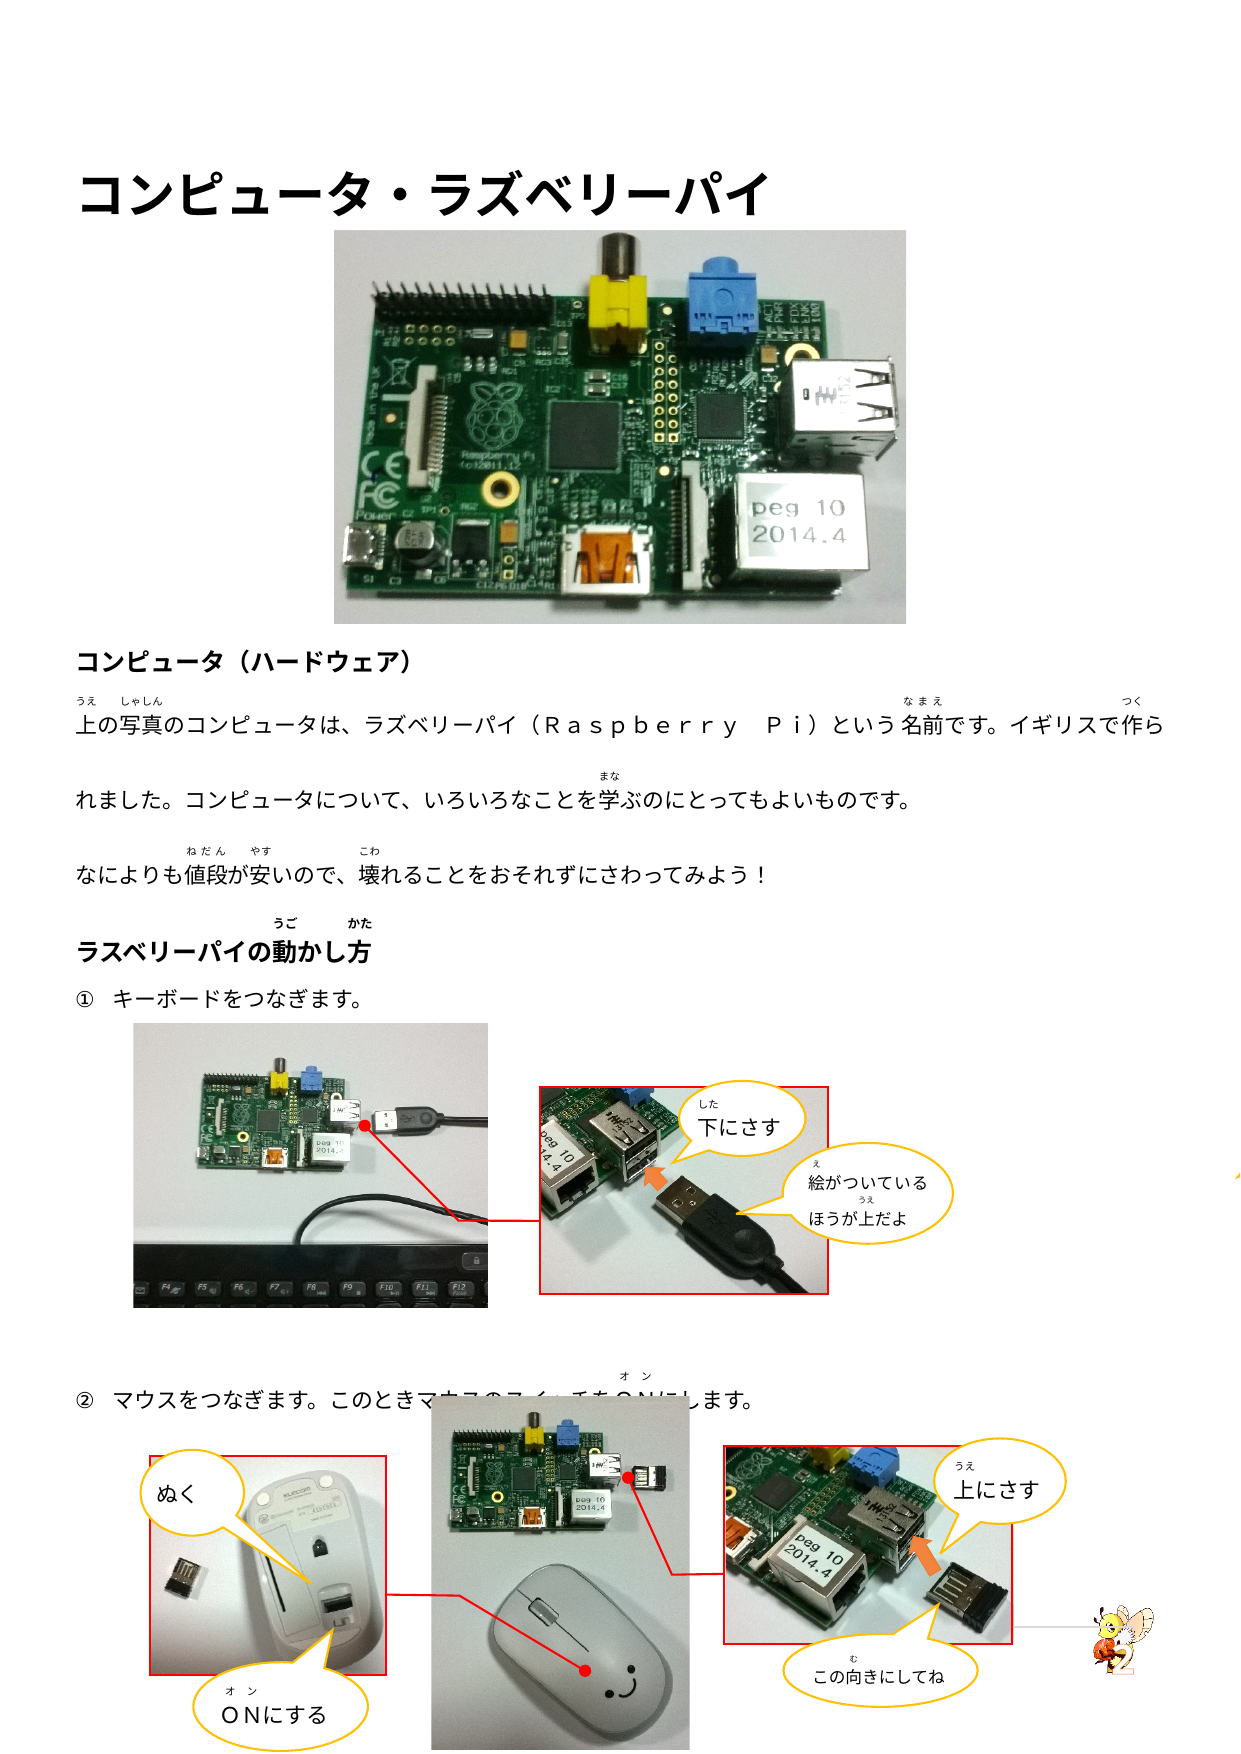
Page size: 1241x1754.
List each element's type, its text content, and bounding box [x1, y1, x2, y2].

picture [541, 1088, 827, 1293]
picture [1083, 1602, 1158, 1676]
subtitle ラスベリーパイのかし [75, 904, 1165, 979]
picture [431, 1396, 690, 1750]
subtitle コンピュータ（ハードウェア） [75, 642, 1165, 679]
picture [334, 231, 907, 624]
picture [133, 1023, 488, 1308]
picture [151, 1457, 385, 1674]
text なによりもがいので、れることをおそれずにさわってみよう！ [75, 829, 1165, 904]
subtitle コンピュータ・ラズベリーパイ [75, 154, 1165, 229]
text ののコンピュータは、ラズベリーパイ（Ｒａｓｐｂｅｒｒｙ Ｐｉ）というです。イギリスでられました。コンピュータについて、いろいろなことをぶのにとってもよいものです。 [75, 679, 1165, 829]
list マウスをつなぎます。このときマウスのスイッチをにします。 [75, 1354, 1165, 1429]
picture [725, 1447, 1011, 1643]
picture [151, 1457, 159, 1464]
